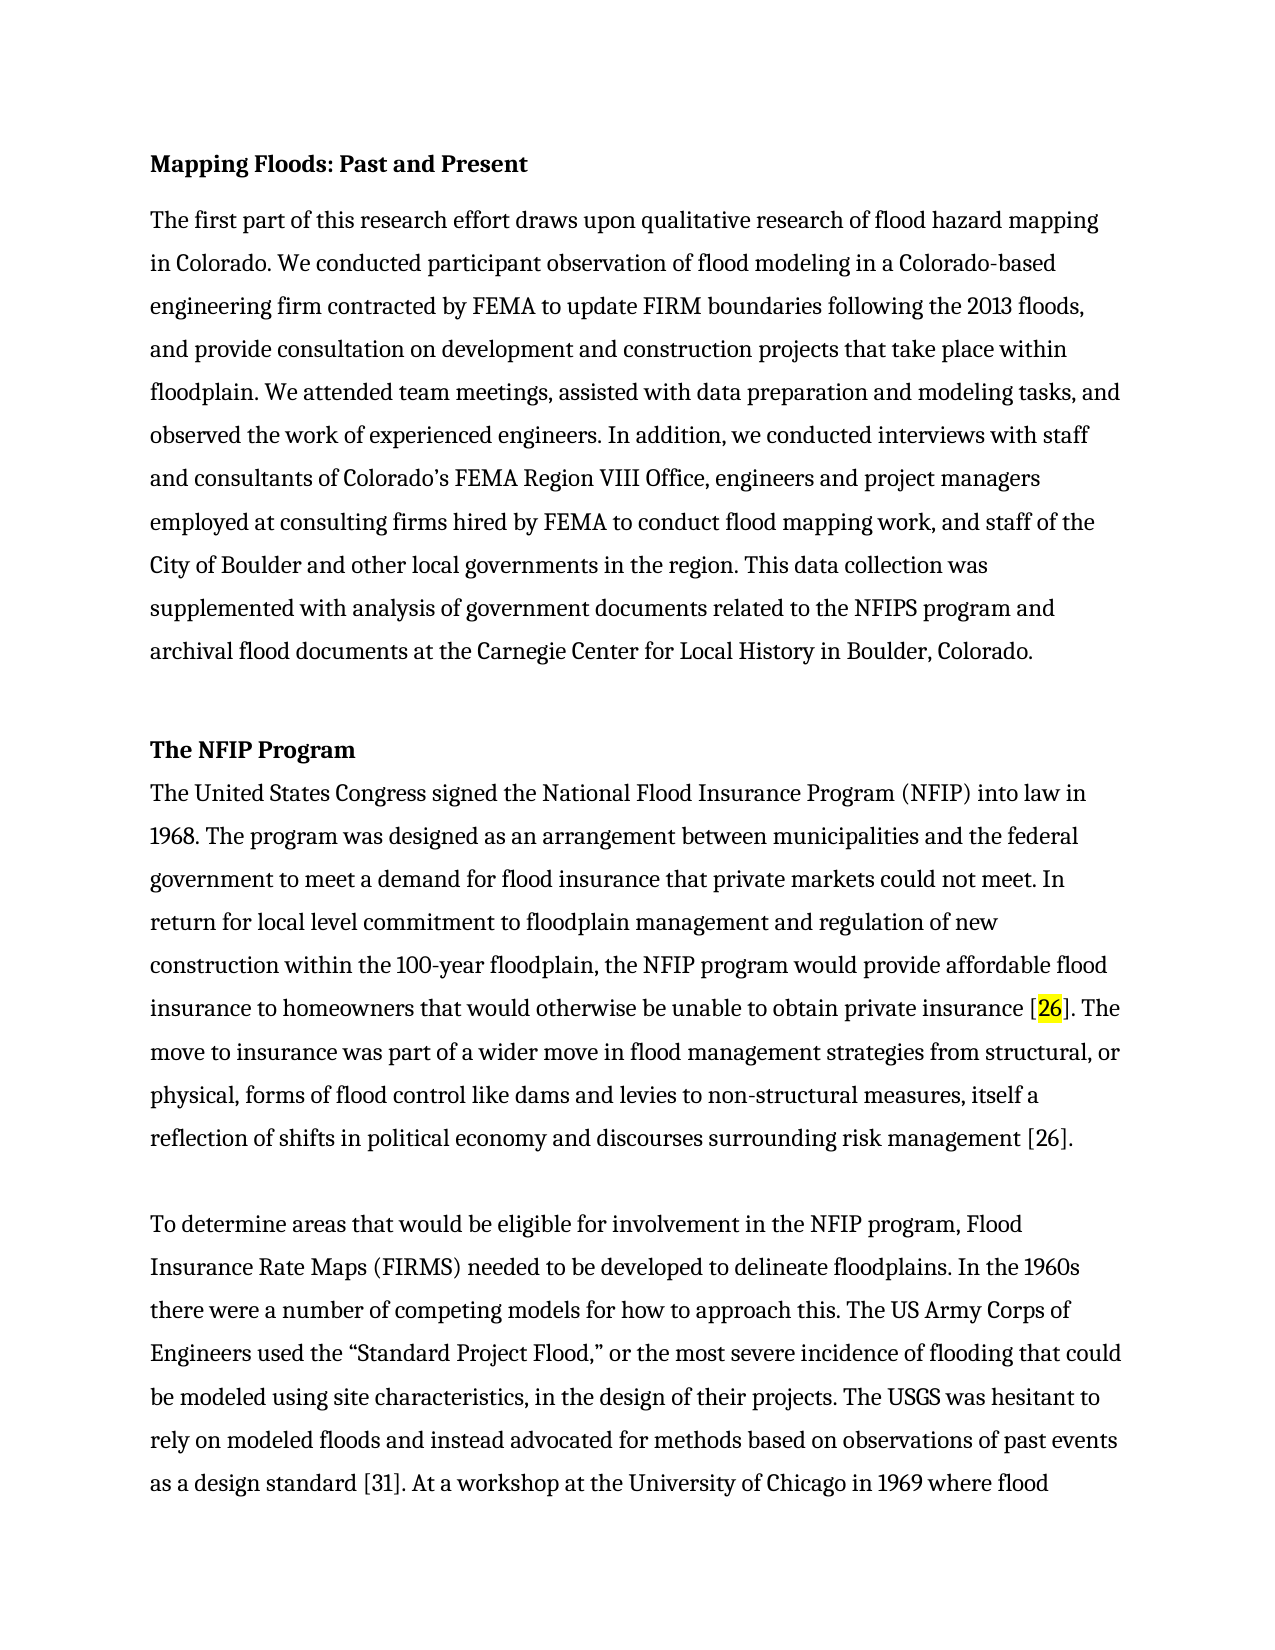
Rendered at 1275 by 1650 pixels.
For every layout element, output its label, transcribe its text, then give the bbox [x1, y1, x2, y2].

text The United States Congress signed the National Flood Insurance Program (NFIP) into law in 1968. The program was designed as an arrangement between municipalities and the federal government to meet a demand for flood insurance that private markets could not meet. In return for local level commitment to floodplain management and regulation of new construction within the 100-year floodplain, the NFIP program would provide affordable flood insurance to homeowners that would otherwise be unable to obtain private insurance [26]. The move to insurance was part of a wider move in flood management strategies from structural, or physical, forms of flood control like dams and levies to non-structural measures, itself a reflection of shifts in political economy and discourses surrounding risk management [26]. [150, 779, 1125, 1152]
subtitle The NFIP Program [150, 736, 1125, 764]
subtitle Mapping Floods: Past and Present [150, 150, 1125, 179]
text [150, 1210, 1125, 1497]
text The first part of this research effort draws upon qualitative research of flood hazard mapping in Colorado. We conducted participant observation of flood modeling in a Colorado-based engineering firm contracted by FEMA to update FIRM boundaries following the 2013 floods, and provide consultation on development and construction projects that take place within floodplain. We attended team meetings, assisted with data preparation and modeling tasks, and observed the work of experienced engineers. In addition, we conducted interviews with staff and consultants of Colorado’s FEMA Region VIII Office, engineers and project managers employed at consulting firms hired by FEMA to conduct flood mapping work, and staff of the City of Boulder and other local governments in the region. This data collection was supplemented with analysis of government documents related to the NFIPS program and archival flood documents at the Carnegie Center for Local History in Boulder, Colorado. [150, 206, 1125, 666]
